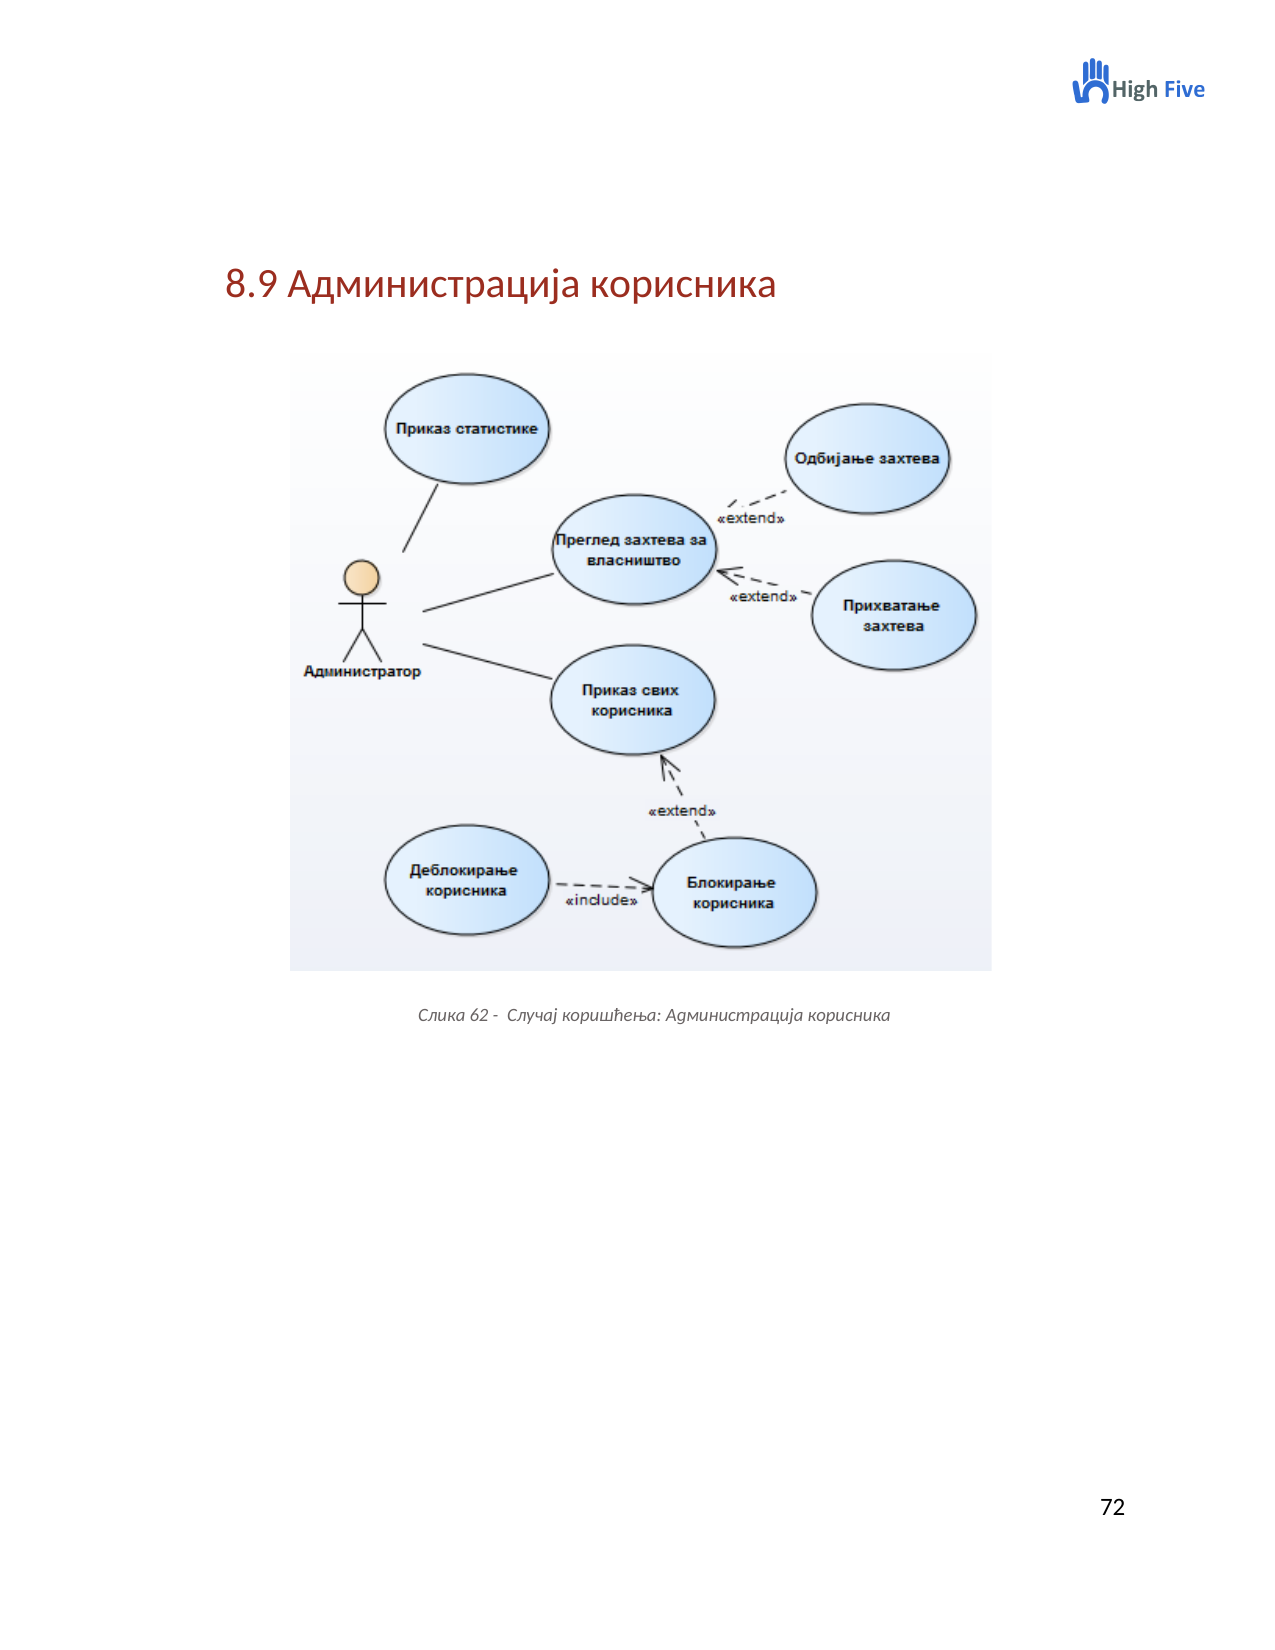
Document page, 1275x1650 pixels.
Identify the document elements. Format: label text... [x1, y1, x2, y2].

picture [290, 351, 992, 971]
subtitle 8.9 Администрација корисника [150, 257, 1125, 308]
picture [1069, 53, 1223, 110]
